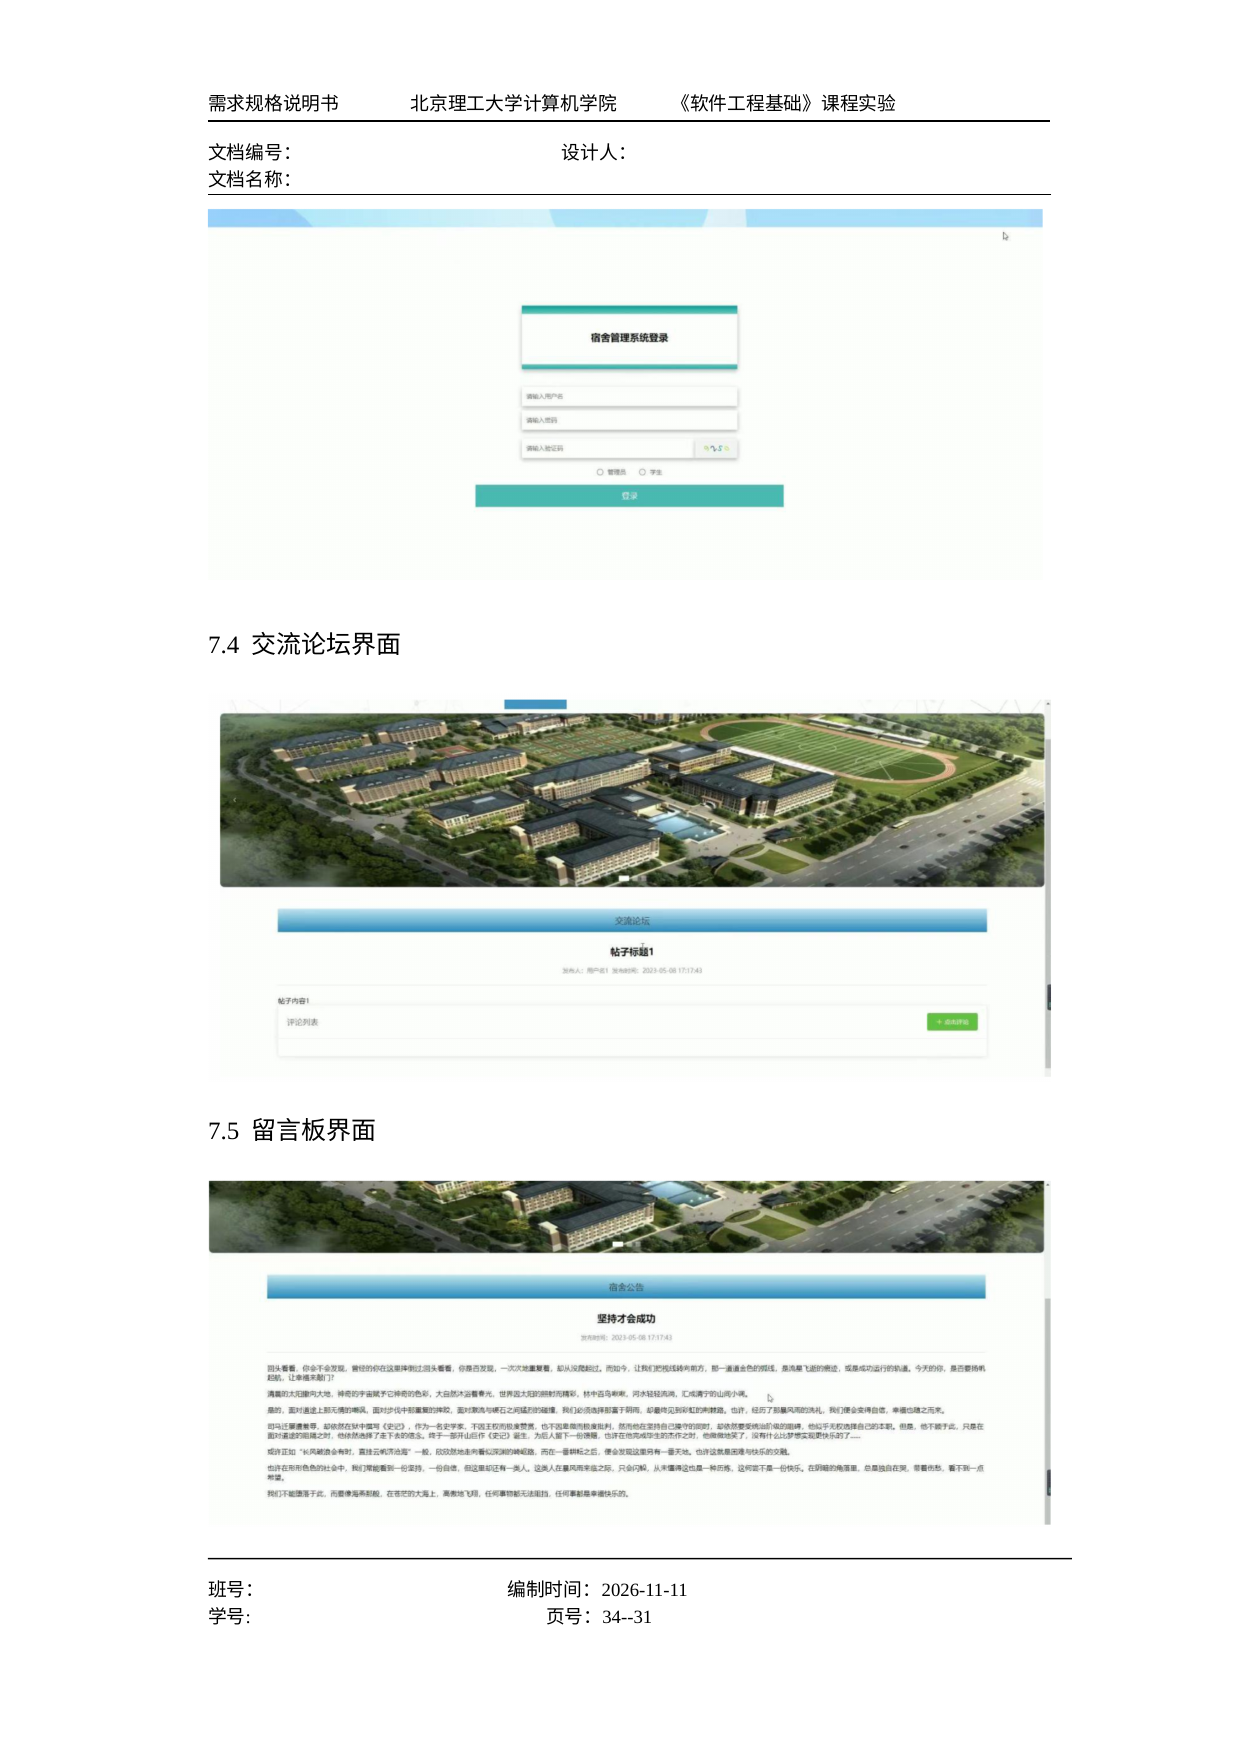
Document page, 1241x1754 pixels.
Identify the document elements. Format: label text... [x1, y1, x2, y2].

list 交流论坛界面 [208, 611, 1051, 676]
picture [207, 1179, 1052, 1527]
list 留言板界面 [208, 1096, 1051, 1161]
picture [207, 208, 1043, 580]
picture [207, 693, 1052, 1082]
